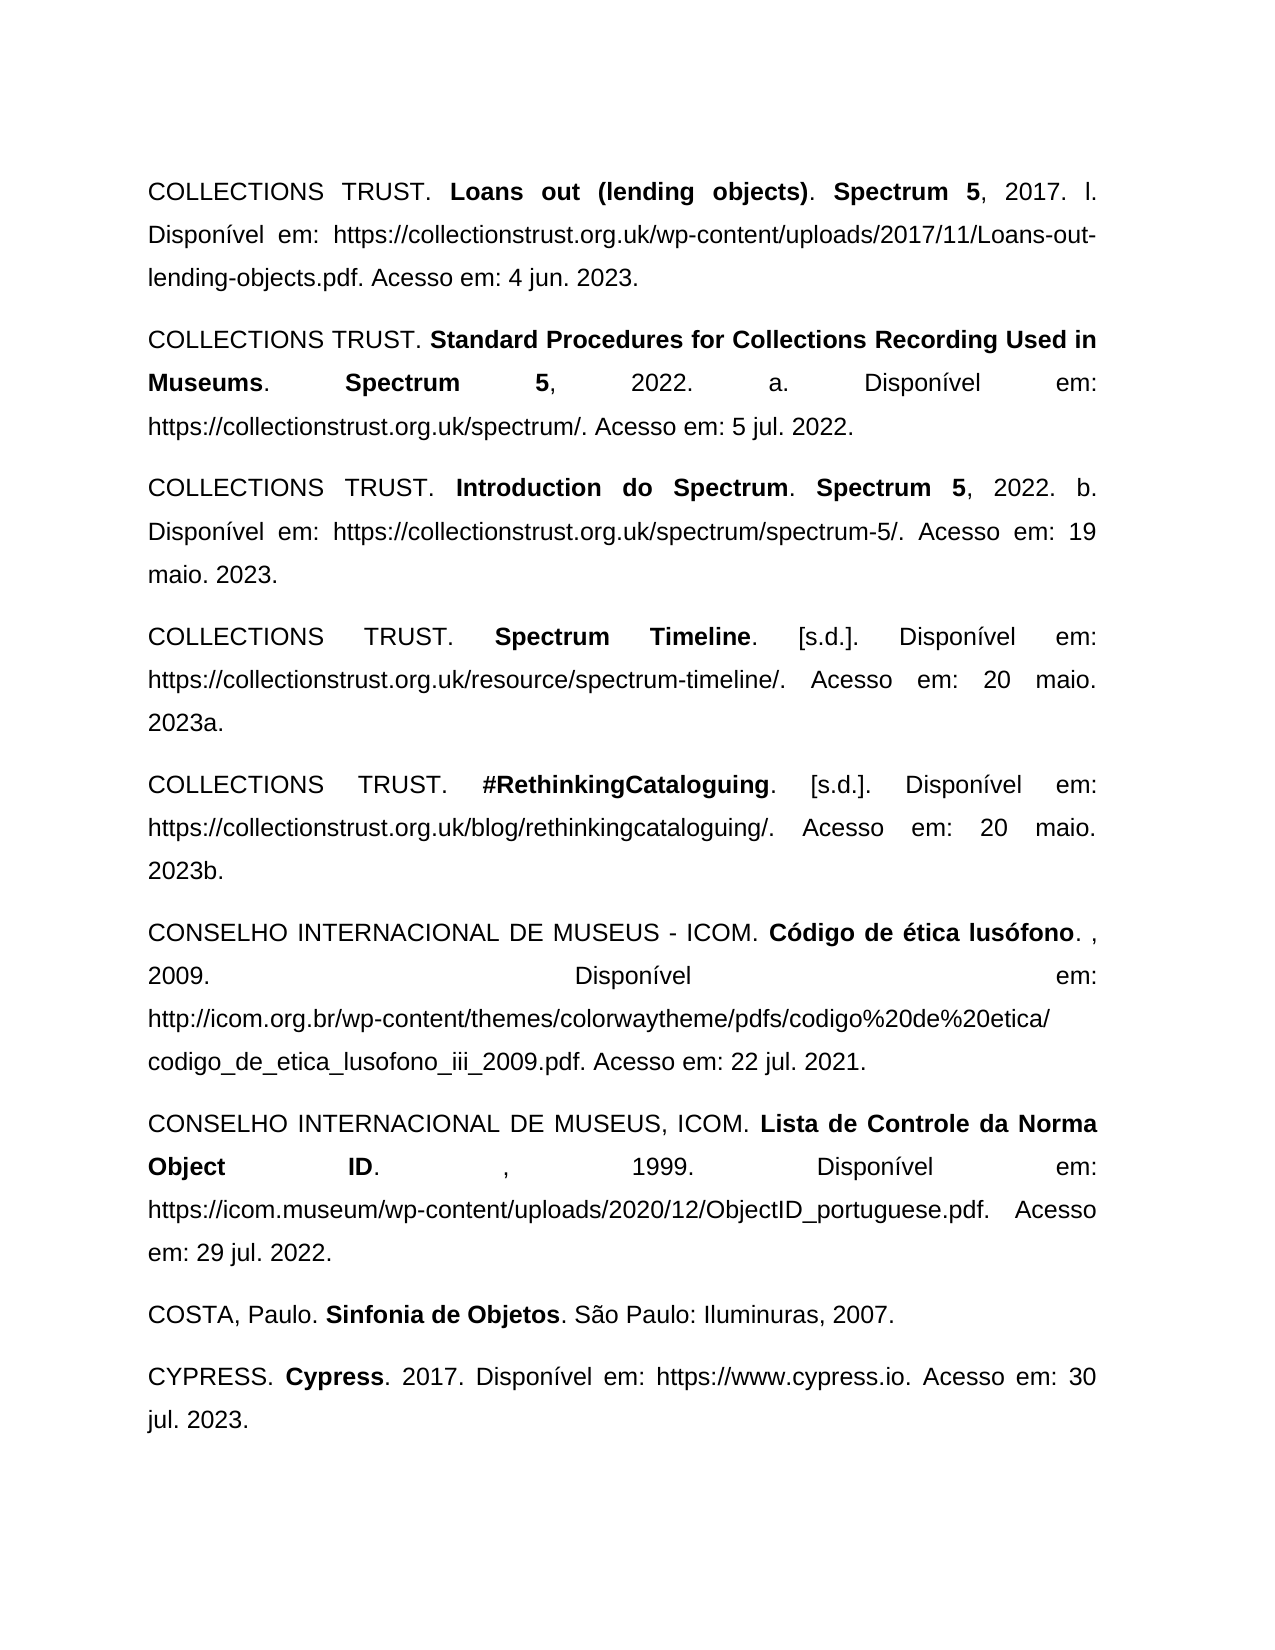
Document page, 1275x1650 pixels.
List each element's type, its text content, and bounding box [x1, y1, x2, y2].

text COSTA, Paulo. Sinfonia de Objetos. São Paulo: Iluminuras, 2007. [148, 1300, 1098, 1329]
text CONSELHO INTERNACIONAL DE MUSEUS - ICOM. Código de ética lusófono. , 2009. Disponível em: http://icom.org.br/wp-content/themes/colorwaytheme/pdfs/codigo%20de%20etica/codigo_de_etica_lusofono_iii_2009.pdf. Acesso em: 22 jul. 2021. [148, 918, 1098, 1076]
text COLLECTIONS TRUST. Standard Procedures for Collections Recording Used in Museums. Spectrum 5, 2022. a. Disponível em: https://collectionstrust.org.uk/spectrum/. Acesso em: 5 jul. 2022. [148, 325, 1098, 440]
text COLLECTIONS TRUST. Spectrum Timeline. [s.d.]. Disponível em: https://collectionstrust.org.uk/resource/spectrum-timeline/. Acesso em: 20 maio. 2023a. [148, 622, 1098, 737]
text COLLECTIONS TRUST. Loans out (lending objects). Spectrum 5, 2017. l. Disponível em: https://collectionstrust.org.uk/wp-content/uploads/2017/11/Loans-out-lending-objects.pdf. Acesso em: 4 jun. 2023. [148, 177, 1098, 292]
text CONSELHO INTERNACIONAL DE MUSEUS, ICOM. Lista de Controle da Norma Object ID. , 1999. Disponível em: https://icom.museum/wp-content/uploads/2020/12/ObjectID_portuguese.pdf. Acesso em: 29 jul. 2022. [148, 1109, 1098, 1267]
text CYPRESS. Cypress. 2017. Disponível em: https://www.cypress.io. Acesso em: 30 jul. 2023. [148, 1362, 1098, 1434]
text COLLECTIONS TRUST. Introduction do Spectrum. Spectrum 5, 2022. b. Disponível em: https://collectionstrust.org.uk/spectrum/spectrum-5/. Acesso em: 19 maio. 2023. [148, 473, 1098, 588]
text COLLECTIONS TRUST. #RethinkingCataloguing. [s.d.]. Disponível em: https://collectionstrust.org.uk/blog/rethinkingcataloguing/. Acesso em: 20 maio. 2023b. [148, 770, 1098, 885]
